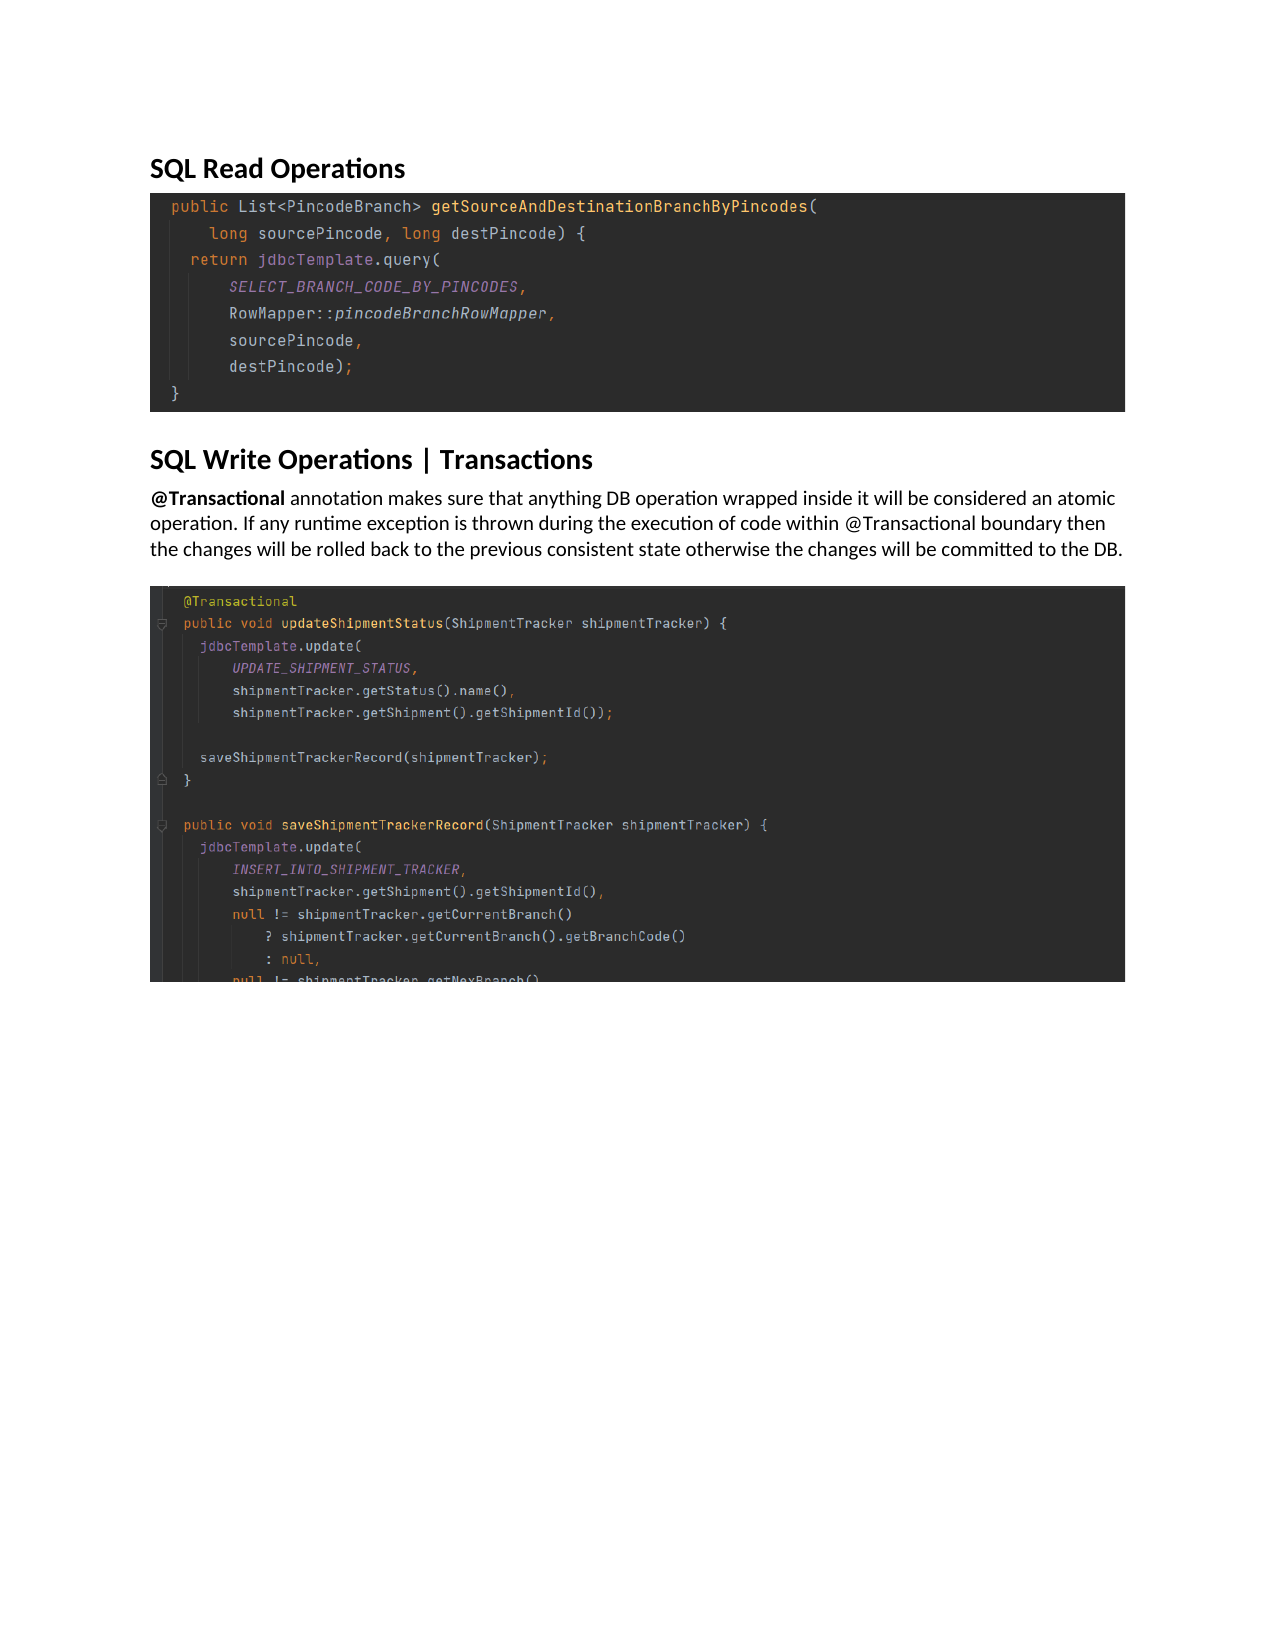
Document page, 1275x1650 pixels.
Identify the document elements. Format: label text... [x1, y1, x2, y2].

picture [150, 193, 1125, 412]
text @Transactional annotation makes sure that anything DB operation wrapped inside it will be considered an atomic operation. If any runtime exception is thrown during the execution of code within @Transactional boundary then the changes will be rolled back to the previous consistent state otherwise the changes will be committed to the DB. [150, 485, 1125, 561]
picture [150, 586, 1125, 982]
subtitle SQL Write Operations | Transactions [150, 441, 1125, 477]
subtitle SQL Read Operations [150, 150, 1125, 186]
